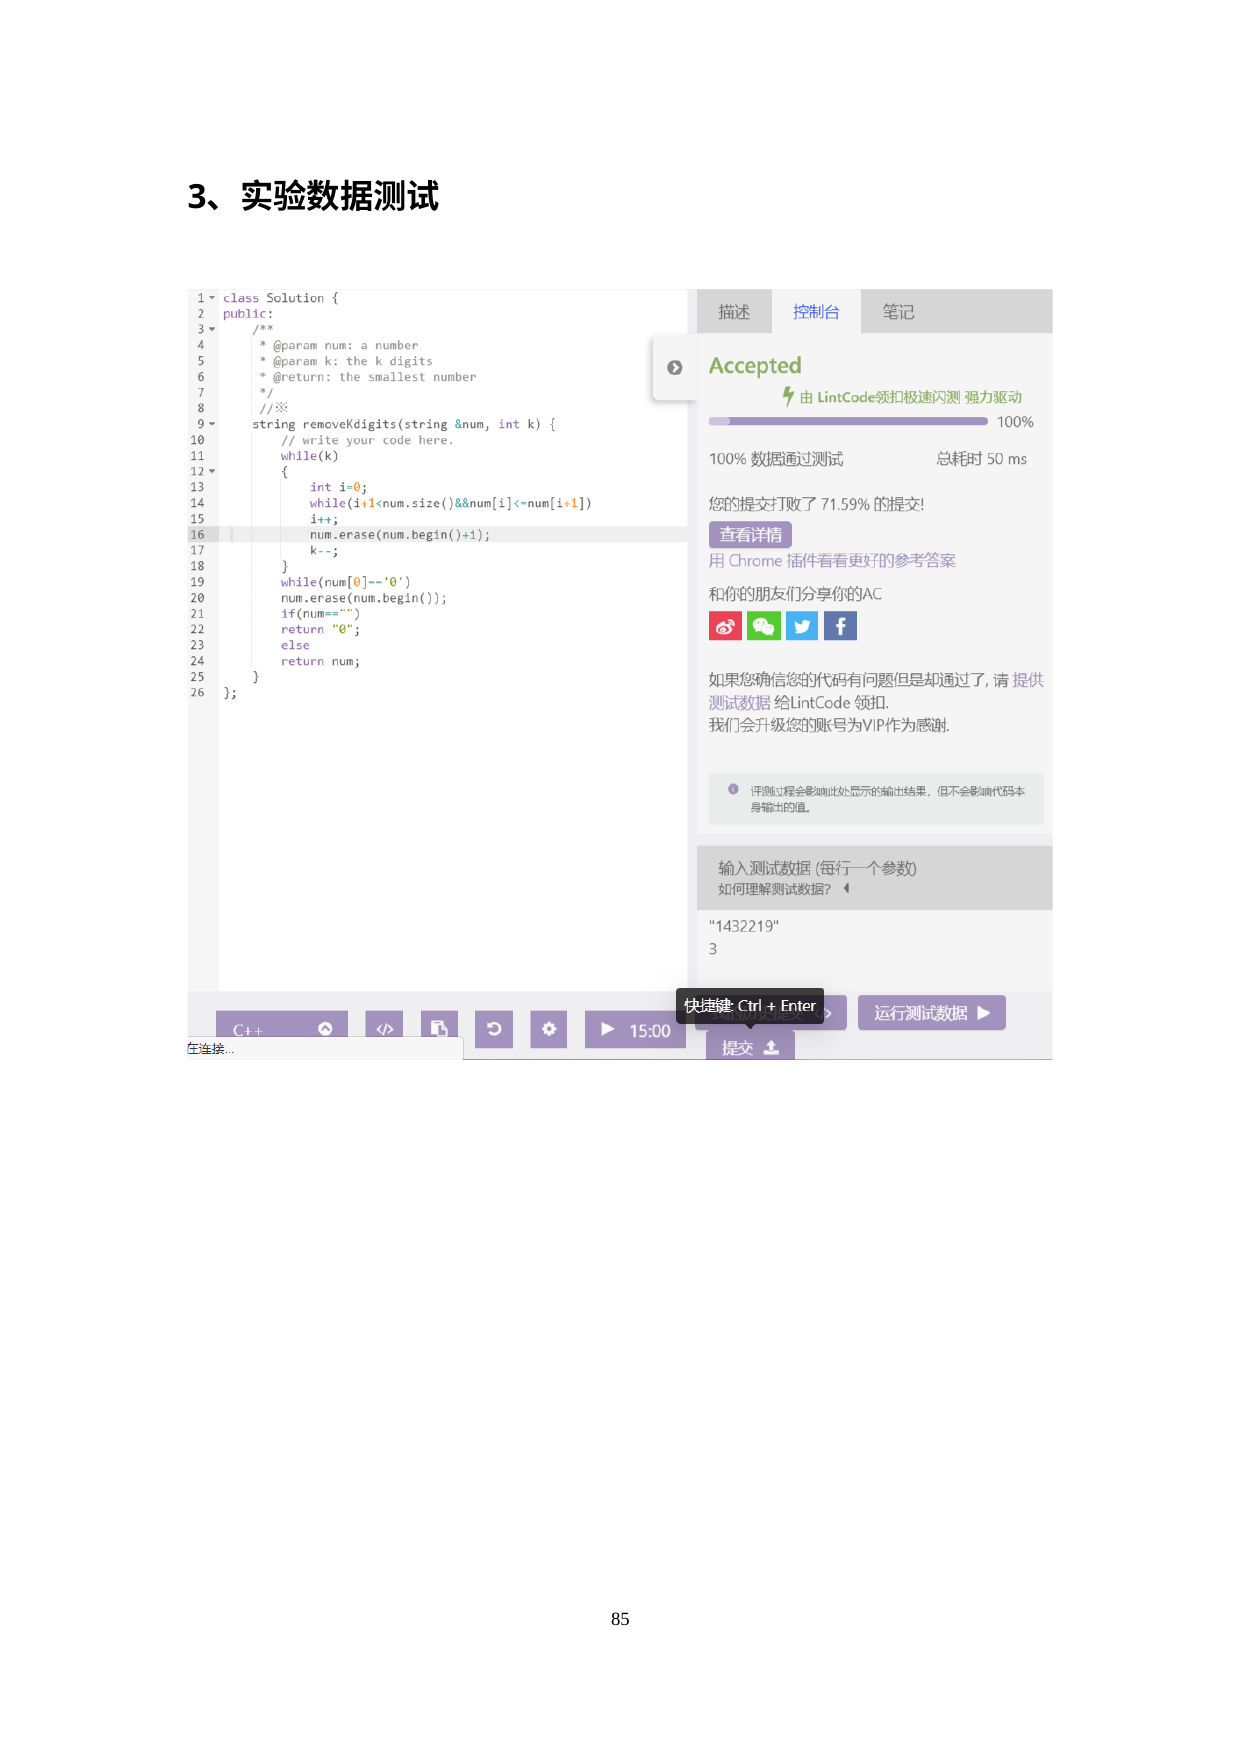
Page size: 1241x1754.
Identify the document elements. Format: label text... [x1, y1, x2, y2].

subtitle 3、实验数据测试 [187, 162, 1053, 227]
picture [187, 289, 1053, 1060]
